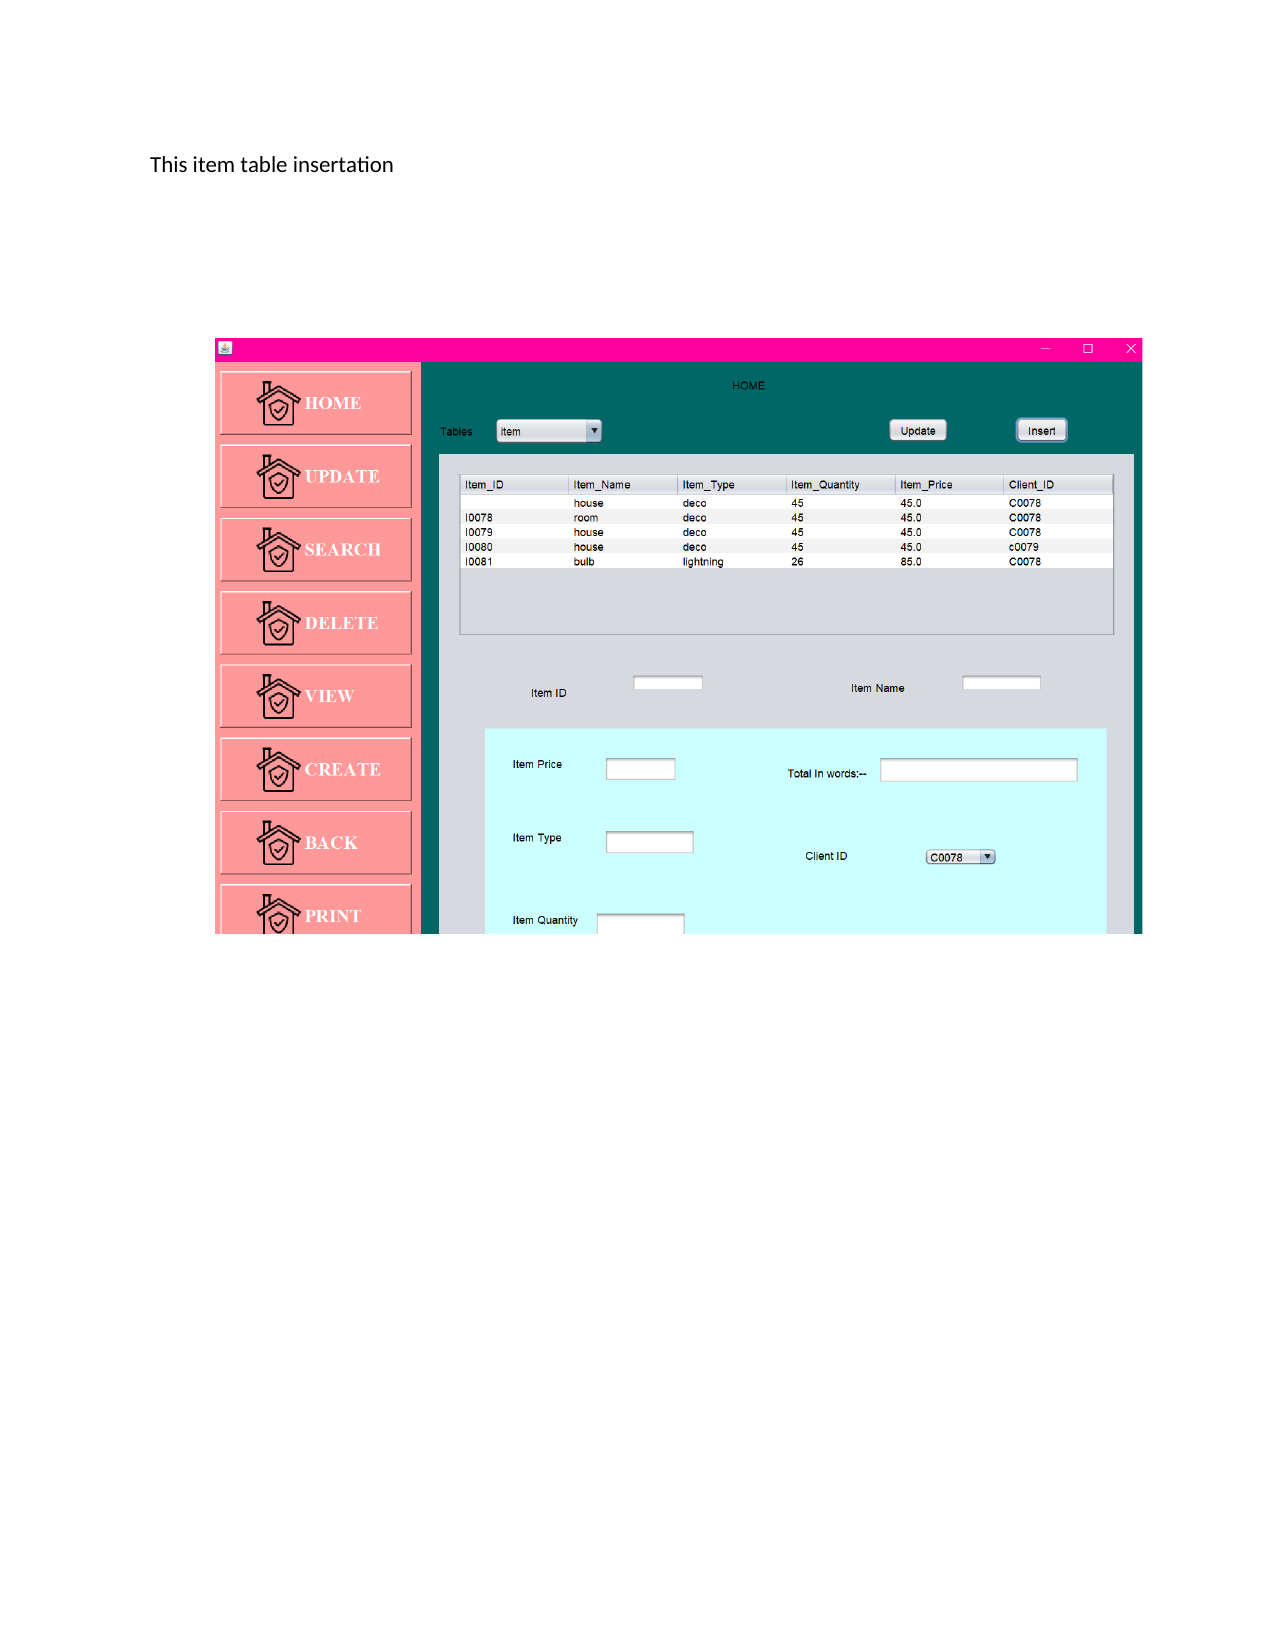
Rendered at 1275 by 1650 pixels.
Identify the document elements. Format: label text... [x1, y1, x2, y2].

text This item table insertation [150, 150, 1125, 178]
picture [214, 338, 1142, 932]
